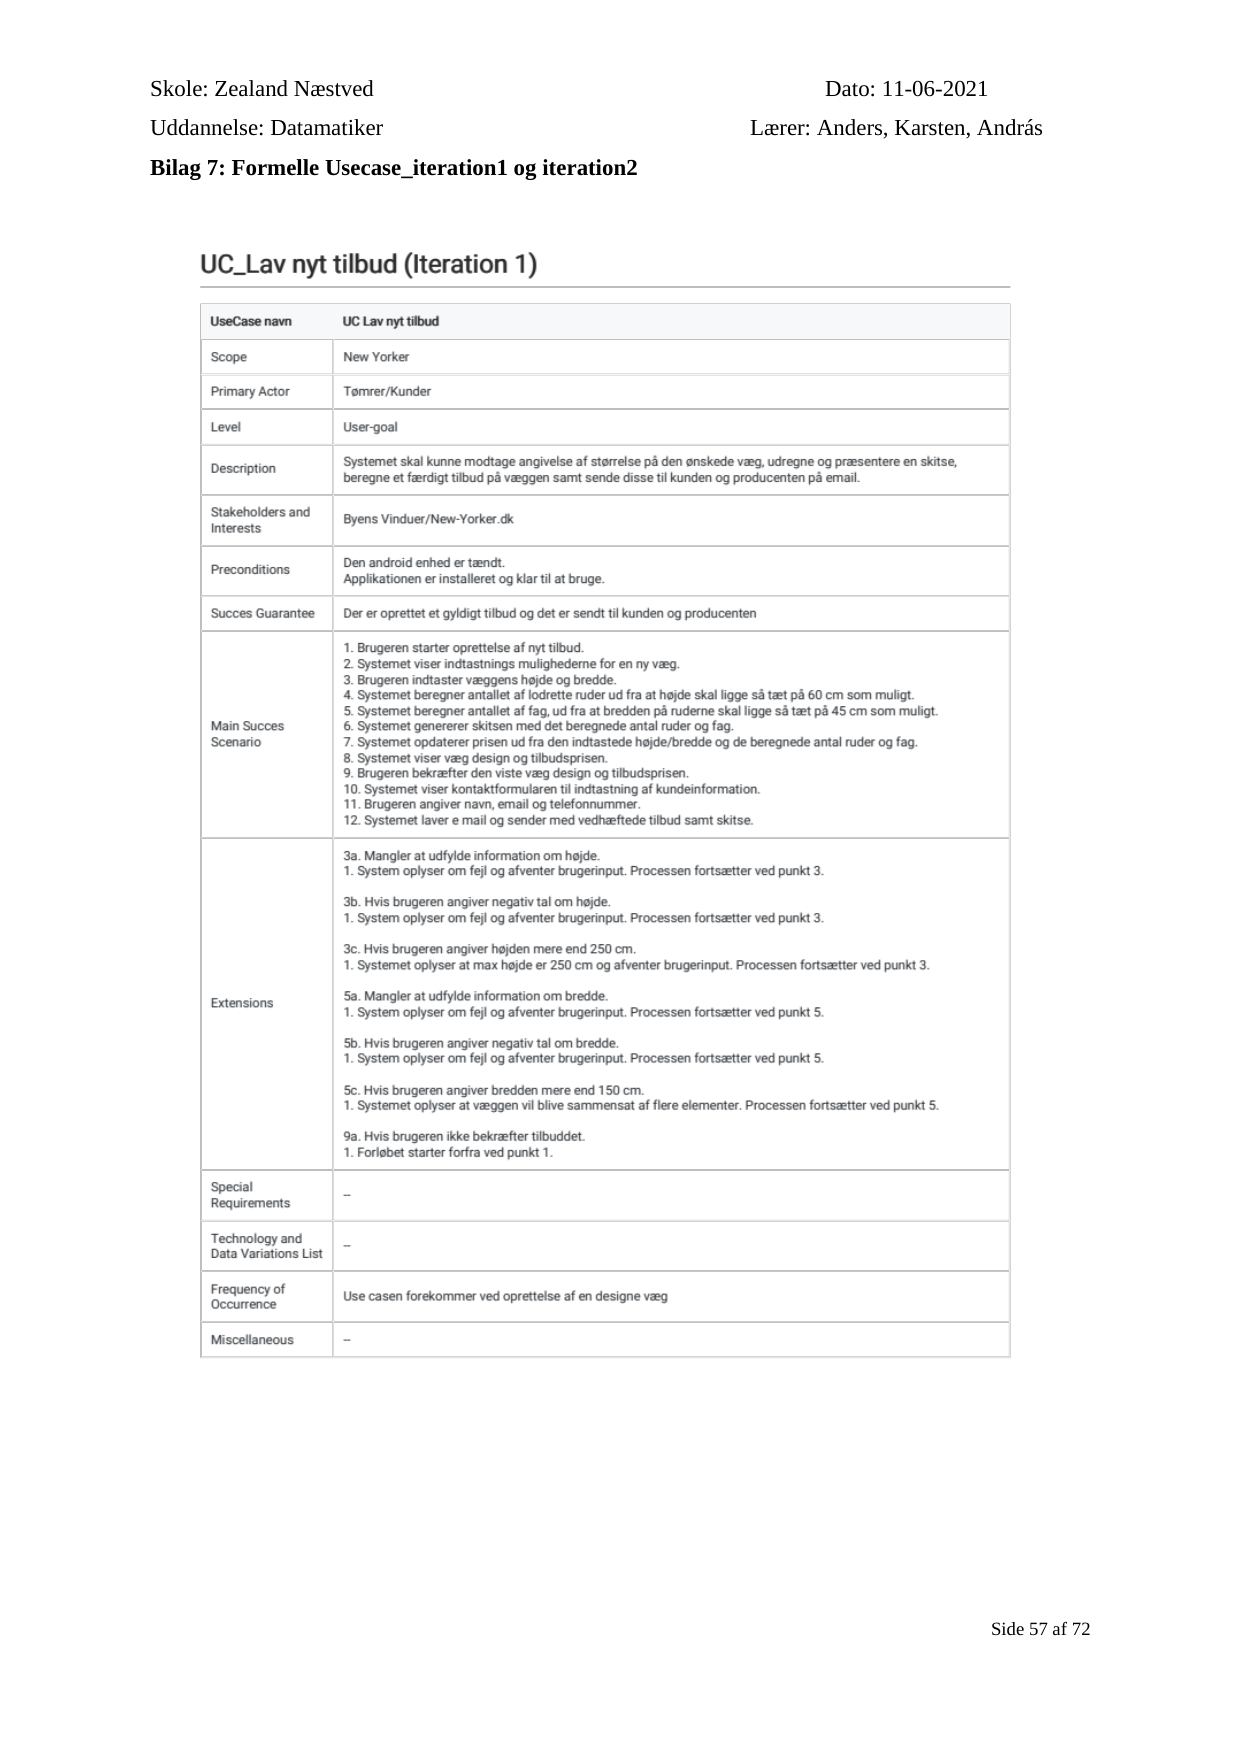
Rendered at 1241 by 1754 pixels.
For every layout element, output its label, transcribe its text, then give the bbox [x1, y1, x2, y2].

subtitle Bilag 7: Formelle Usecase_iteration1 og iteration2 [150, 154, 1090, 180]
